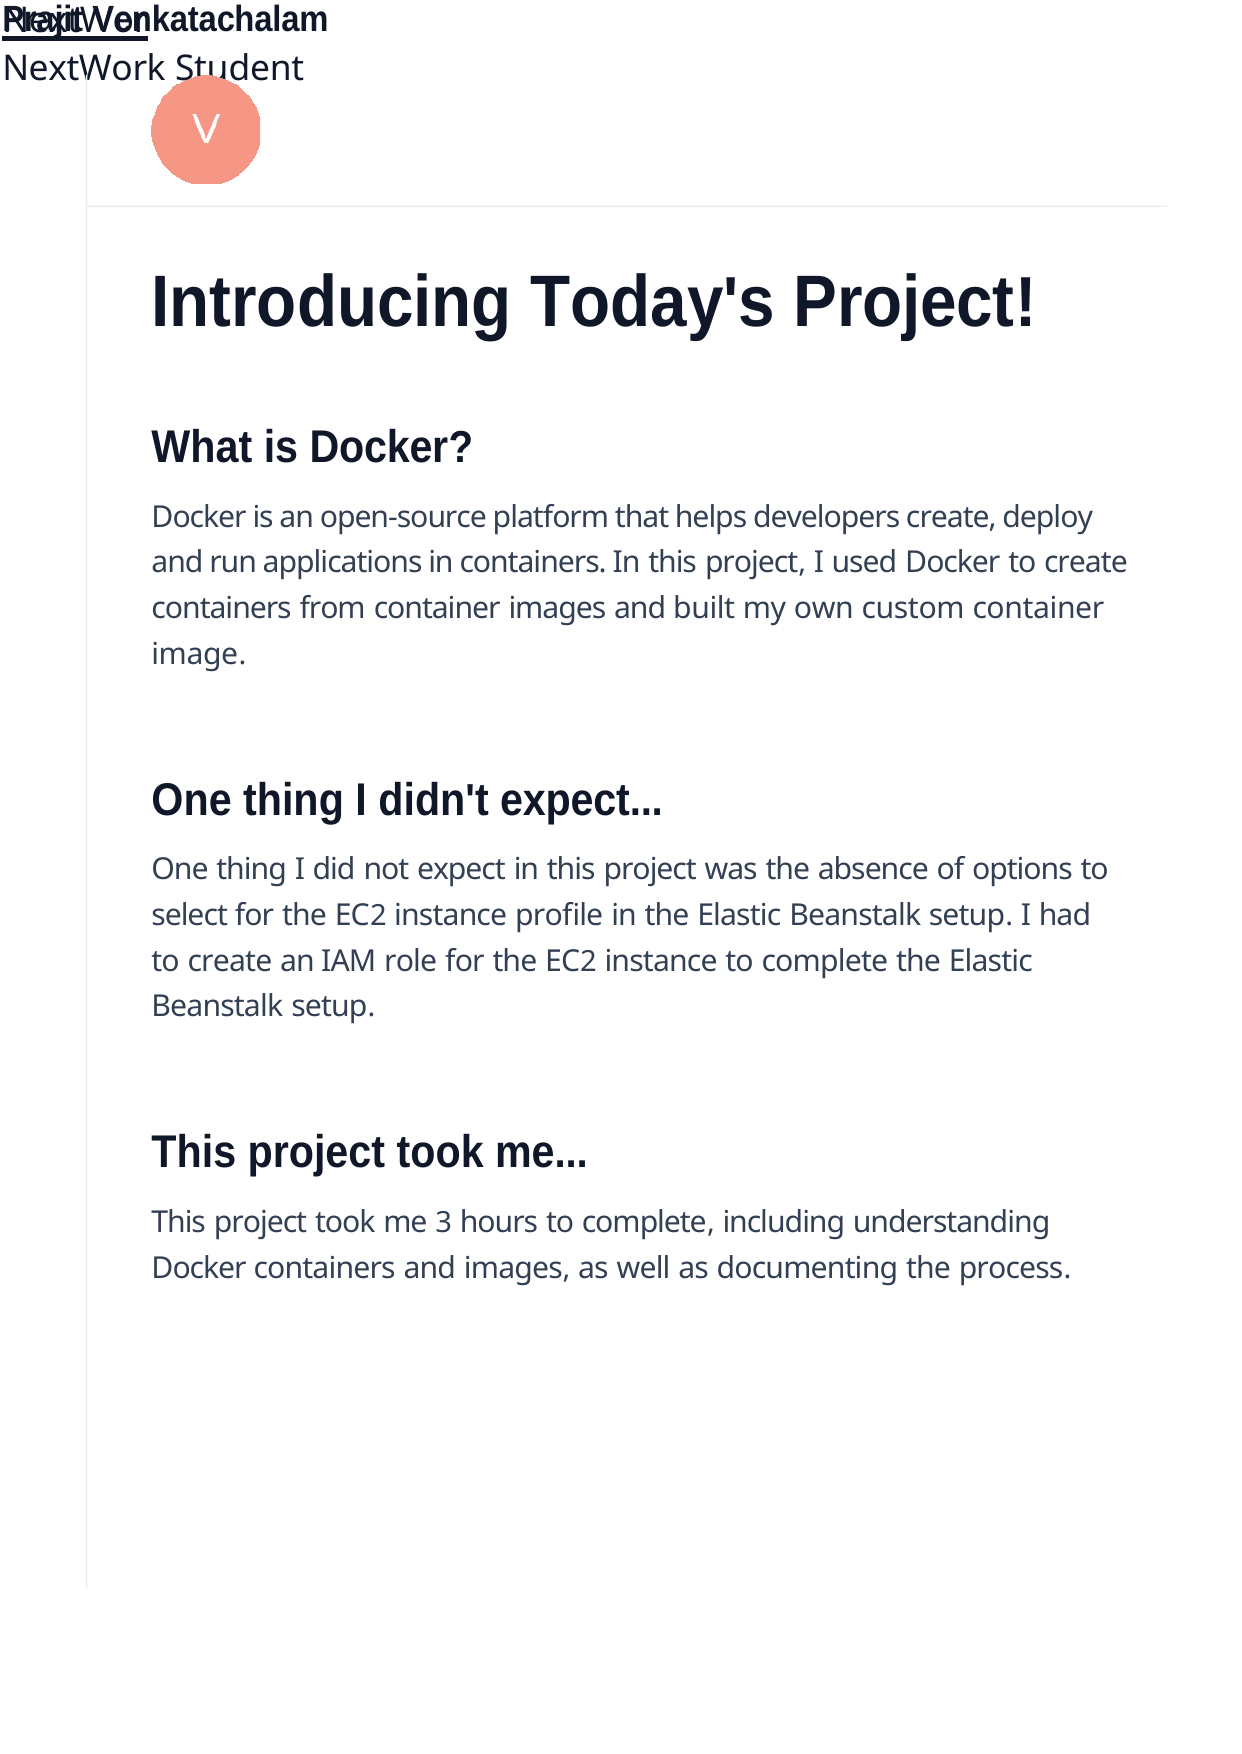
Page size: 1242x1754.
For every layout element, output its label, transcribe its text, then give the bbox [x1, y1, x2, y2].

picture [151, 75, 261, 184]
text One thing I did not expect in this project was the absence of options to select for the EC2 instance profile in the Elastic Beanstalk setup. I had to create an IAM role for the EC2 instance to complete the Elastic Beanstalk setup. [151, 847, 1118, 1026]
subtitle This project took me... [151, 1125, 1135, 1178]
subtitle One thing I didn't expect... [151, 772, 1135, 825]
subtitle Introducing Today's Project! [151, 258, 1135, 342]
text This project took me 3 hours to complete, including understanding Docker containers and images, as well as documenting the process. [151, 1200, 1135, 1287]
subtitle What is Docker? [151, 420, 1135, 472]
text Docker is an open-source platform that helps developers create, deploy and run applications in containers. In this project, I used Docker to create containers from container images and built my own custom container image. [151, 495, 1133, 673]
